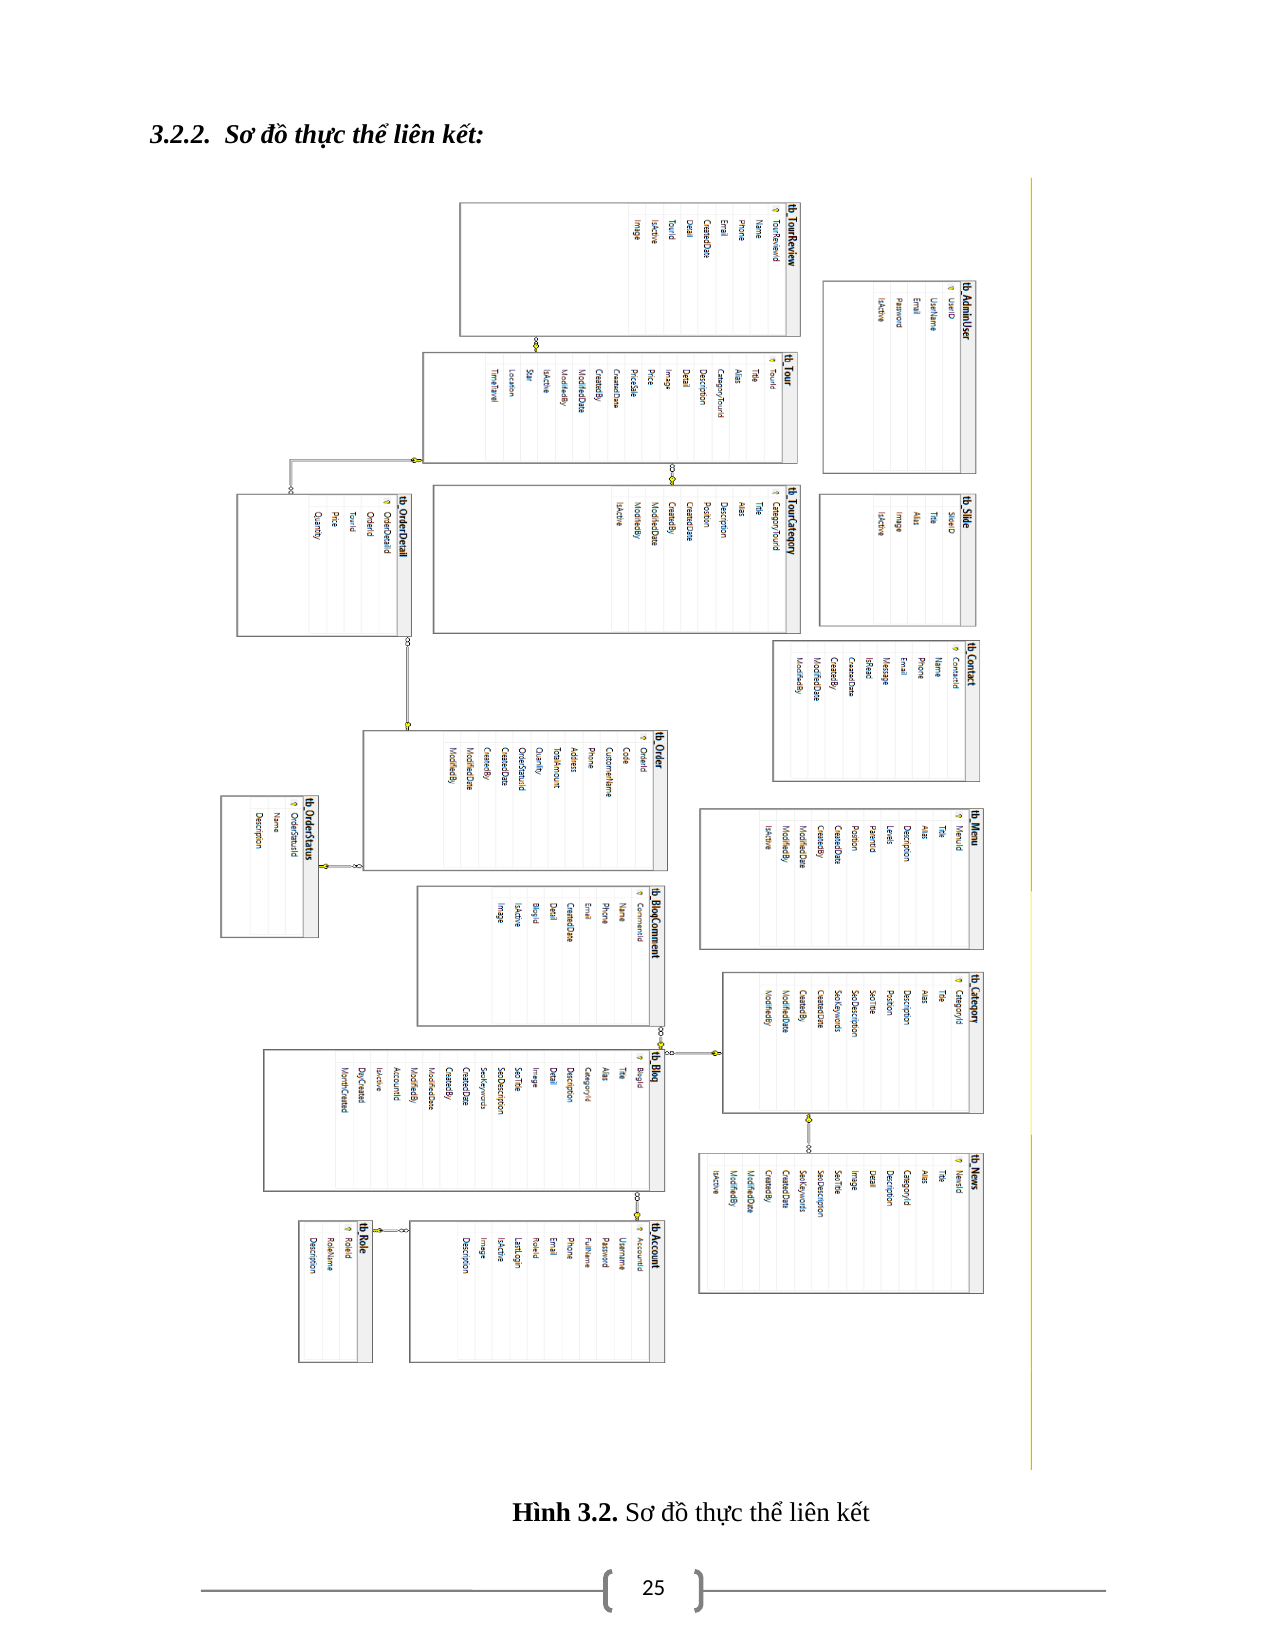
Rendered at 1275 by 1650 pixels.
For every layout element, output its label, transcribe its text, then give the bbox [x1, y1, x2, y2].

picture [198, 179, 1032, 1470]
text Hình 3.2. Sơ đồ thực thể liên kết [150, 1496, 1157, 1527]
text 3.2.2. Sơ đồ thực thể liên kết: [150, 118, 1157, 149]
